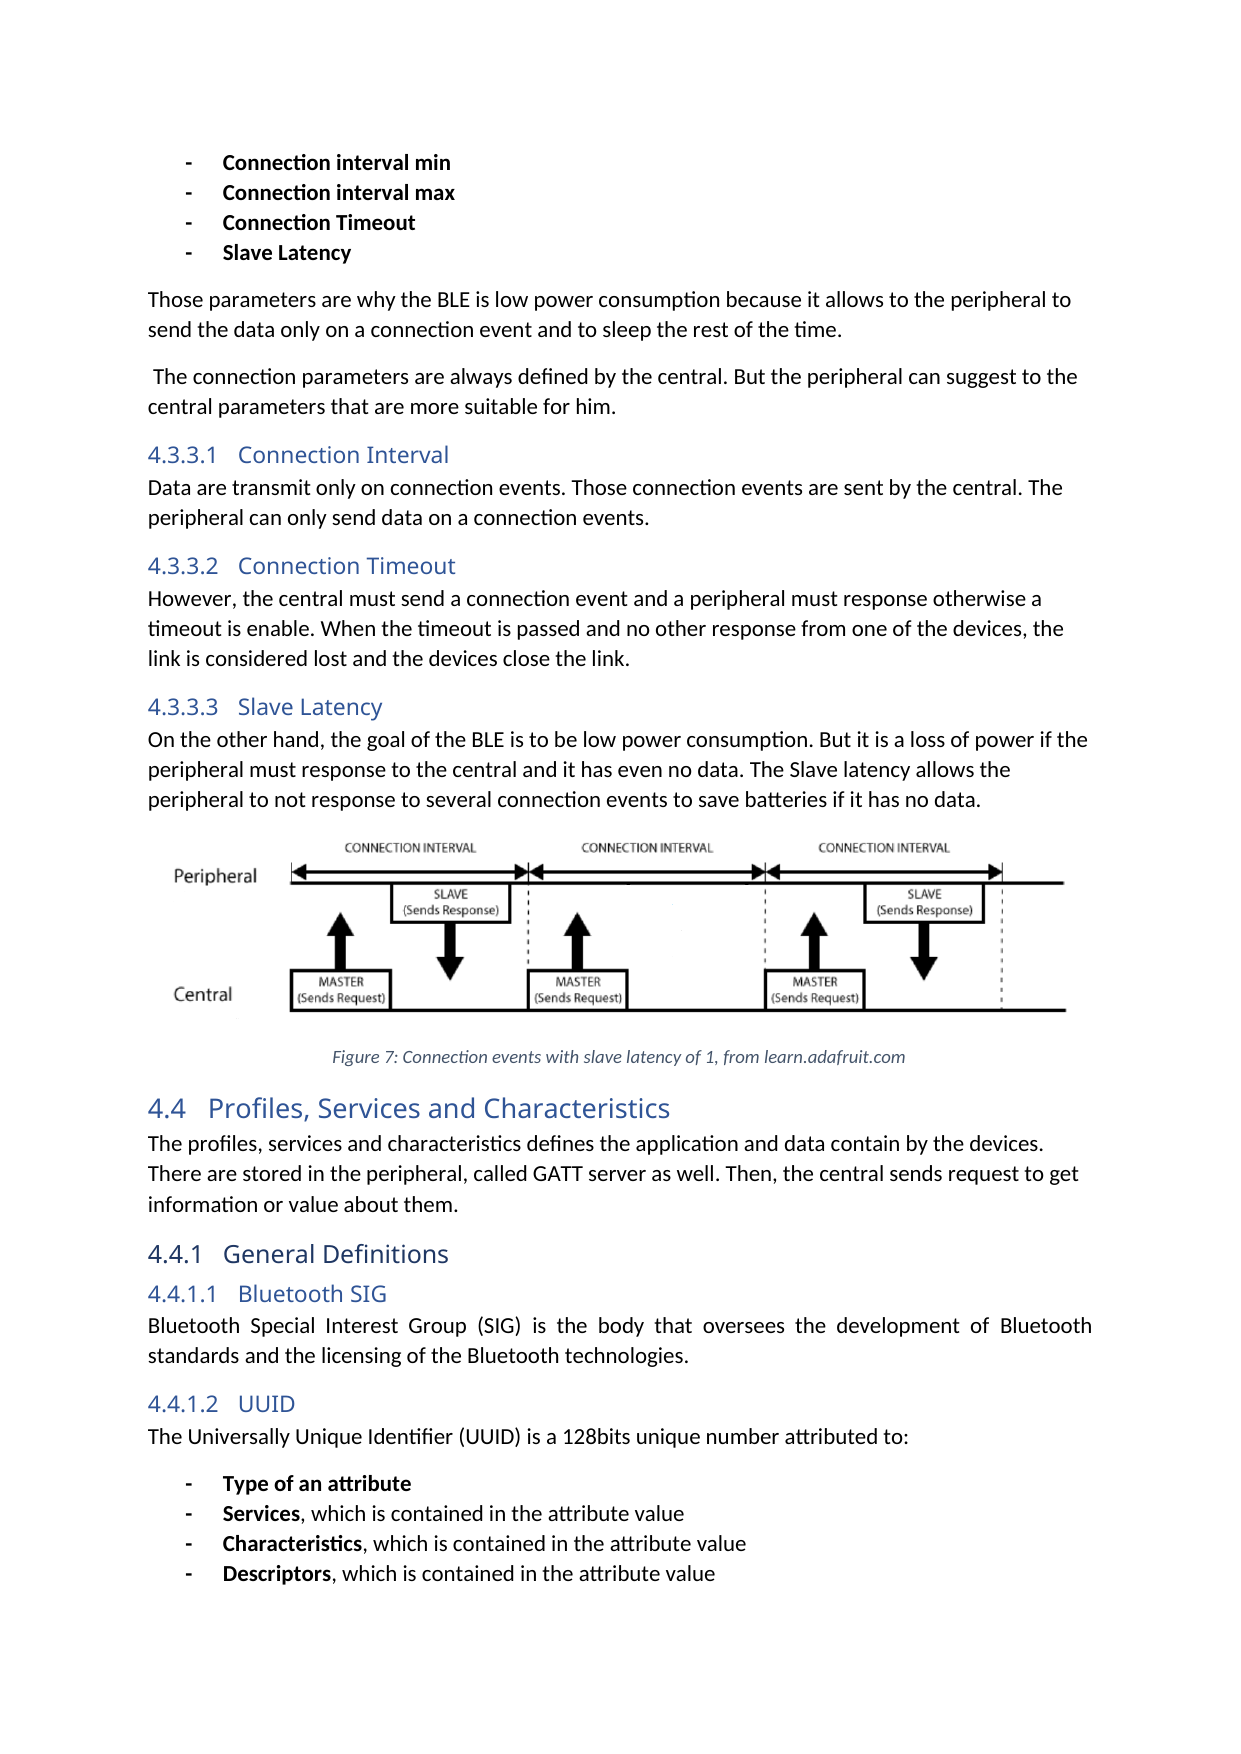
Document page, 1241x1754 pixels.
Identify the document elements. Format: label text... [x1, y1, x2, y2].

subtitle Connection Interval [148, 439, 1093, 471]
list Slave Latency [185, 238, 1093, 266]
list Connection interval min [185, 148, 1093, 176]
list Connection Timeout [185, 208, 1093, 236]
list Connection interval max [185, 178, 1093, 206]
subtitle Slave Latency [148, 691, 1093, 722]
text Figure 7: Connection events with slave latency of 1, from learn.adafruit.com [148, 1046, 1093, 1069]
subtitle Bluetooth SIG [148, 1277, 1093, 1309]
text The connection parameters are always defined by the central. But the peripheral can suggest to the central parameters that are more suitable for him. [148, 362, 1093, 420]
list Characteristics, which is contained in the attribute value [185, 1529, 1093, 1557]
text Data are transmit only on connection events. Those connection events are sent by the central. The peripheral can only send data on a connection events. [148, 473, 1093, 531]
text Those parameters are why the BLE is low power consumption because it allows to the peripheral to send the data only on a connection event and to sleep the rest of the time. [148, 285, 1093, 343]
list Type of an attribute [185, 1469, 1093, 1497]
list Descriptors, which is contained in the attribute value [185, 1559, 1093, 1588]
text Bluetooth Special Interest Group (SIG) is the body that oversees the development of Bluetooth standards and the licensing of the Bluetooth technologies. [148, 1311, 1093, 1369]
subtitle Profiles, Services and Characteristics [148, 1089, 1093, 1126]
text However, the central must send a connection event and a peripheral must response otherwise a timeout is enable. When the timeout is passed and no other response from one of the devices, the link is considered lost and the devices close the link. [148, 584, 1093, 672]
text The Universally Unique Identifier (UUID) is a 128bits unique number attributed to: [148, 1422, 1093, 1450]
text The profiles, services and characteristics defines the application and data contain by the devices. There are stored in the peripheral, called GATT server as well. Then, the central sends request to get information or value about them. [148, 1129, 1093, 1218]
picture [173, 832, 1068, 1027]
subtitle Connection Timeout [148, 550, 1093, 581]
subtitle General Definitions [148, 1237, 1093, 1271]
list Services, which is contained in the attribute value [185, 1499, 1093, 1527]
text On the other hand, the goal of the BLE is to be low power consumption. But it is a loss of power if the peripheral must response to the central and it has even no data. The Slave latency allows the peripheral to not response to several connection events to save batteries if it has no data. [148, 725, 1093, 813]
subtitle UUID [148, 1388, 1093, 1419]
